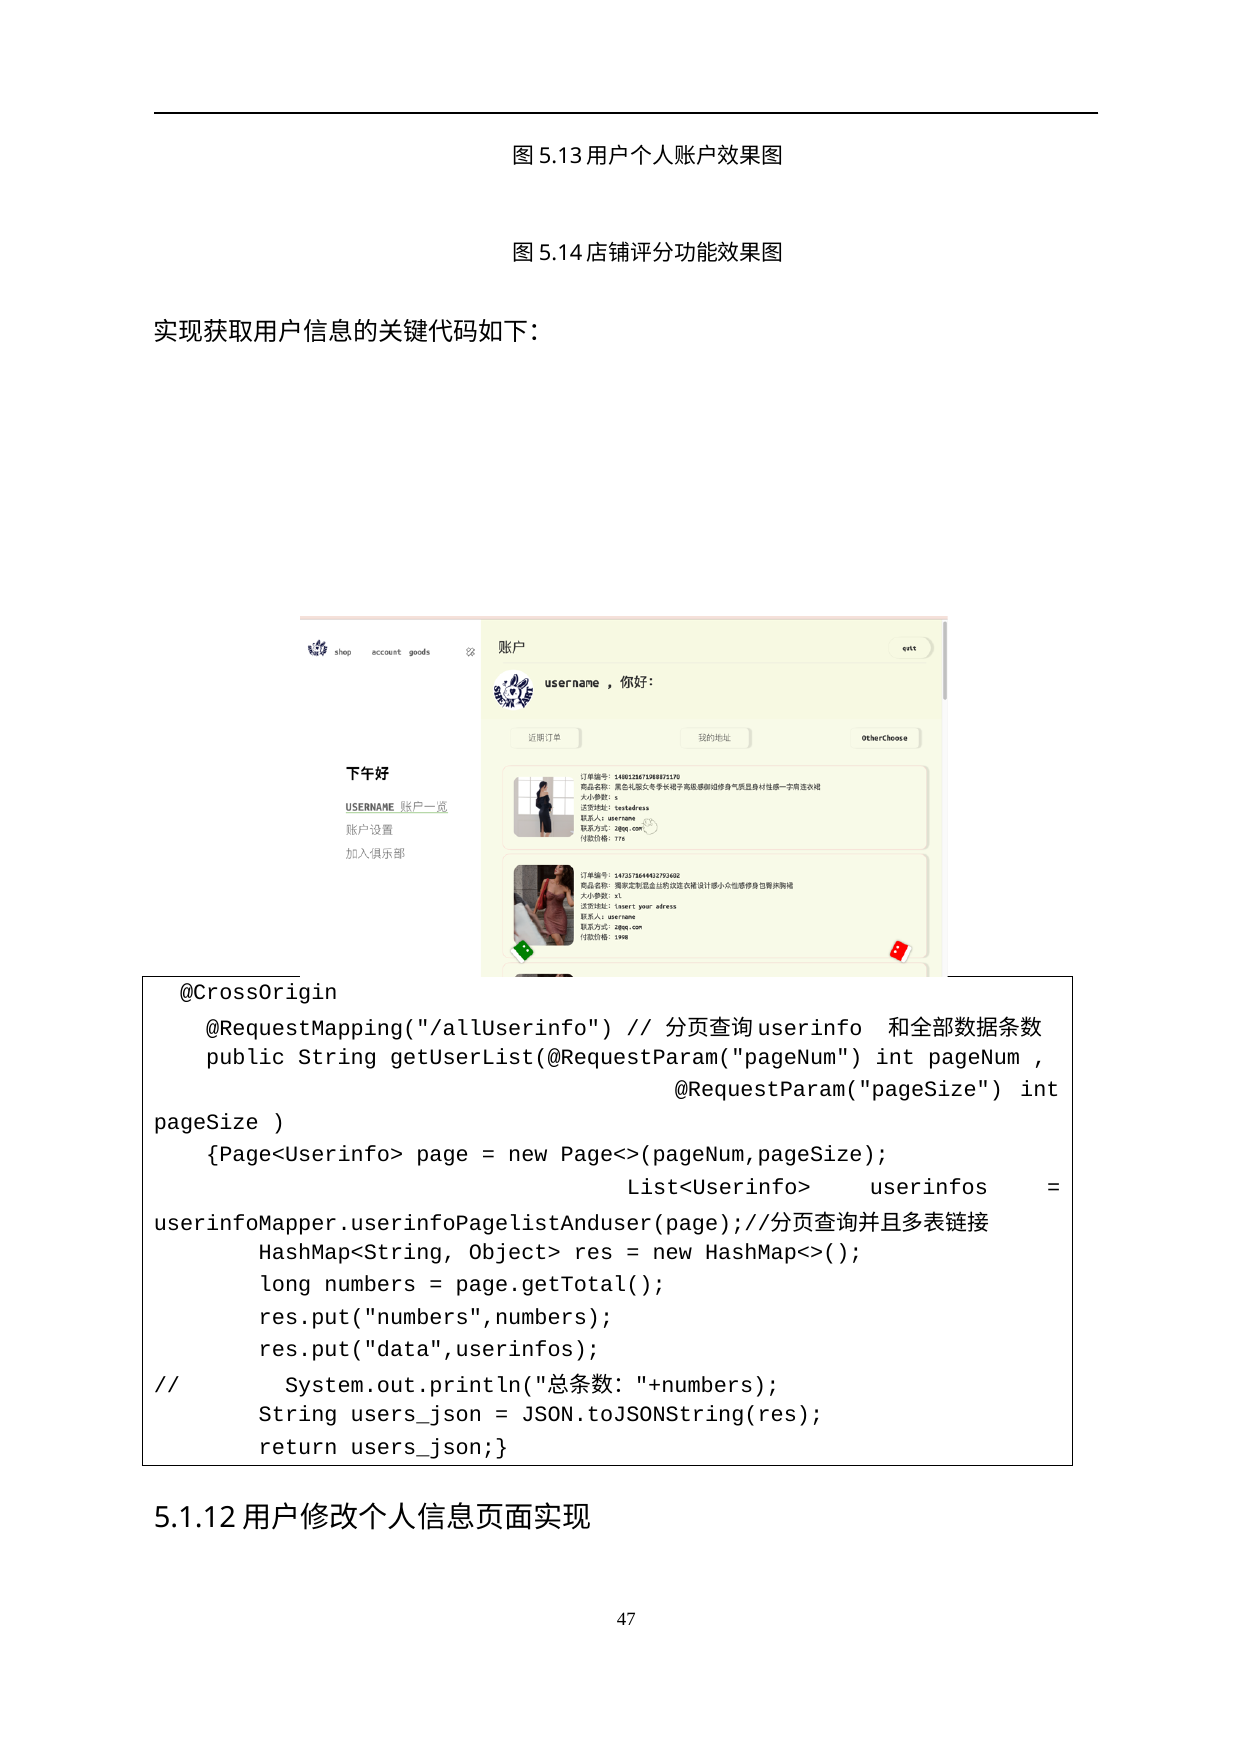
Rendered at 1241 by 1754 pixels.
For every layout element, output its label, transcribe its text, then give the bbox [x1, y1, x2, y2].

picture [300, 616, 948, 977]
text 实现获取用户信息的关键代码如下： [153, 297, 1098, 362]
text 图5.14店铺评分功能效果图 [153, 235, 1098, 267]
text 图5.13用户个人账户效果图 [153, 137, 1098, 170]
table_header @CrossOrigin @RequestMapping("/allUserinfo") // 分页查询userinfo 和全部数据条数 public String getUserList(@RequestParam("pageNum") int pageNum , @RequestParam("pageSize") int pageSize ) {Page<Userinfo> page = new Page<>(pageNum,pageSize); List<Userinfo> userinfos = userinfoMapper.userinfoPagelistAnduser(page);//分页查询并且多表链接 HashMap<String, Object> res = new HashMap<>(); long numbers = page.getTotal(); res.put("numbers",numbers); res.put("data",userinfos); // System.out.println("总条数："+numbers); String users_json = JSON.toJSONString(res); return users_json;} [143, 977, 1072, 1465]
text 5.1.12用户修改个人信息页面实现 [153, 1482, 1098, 1547]
